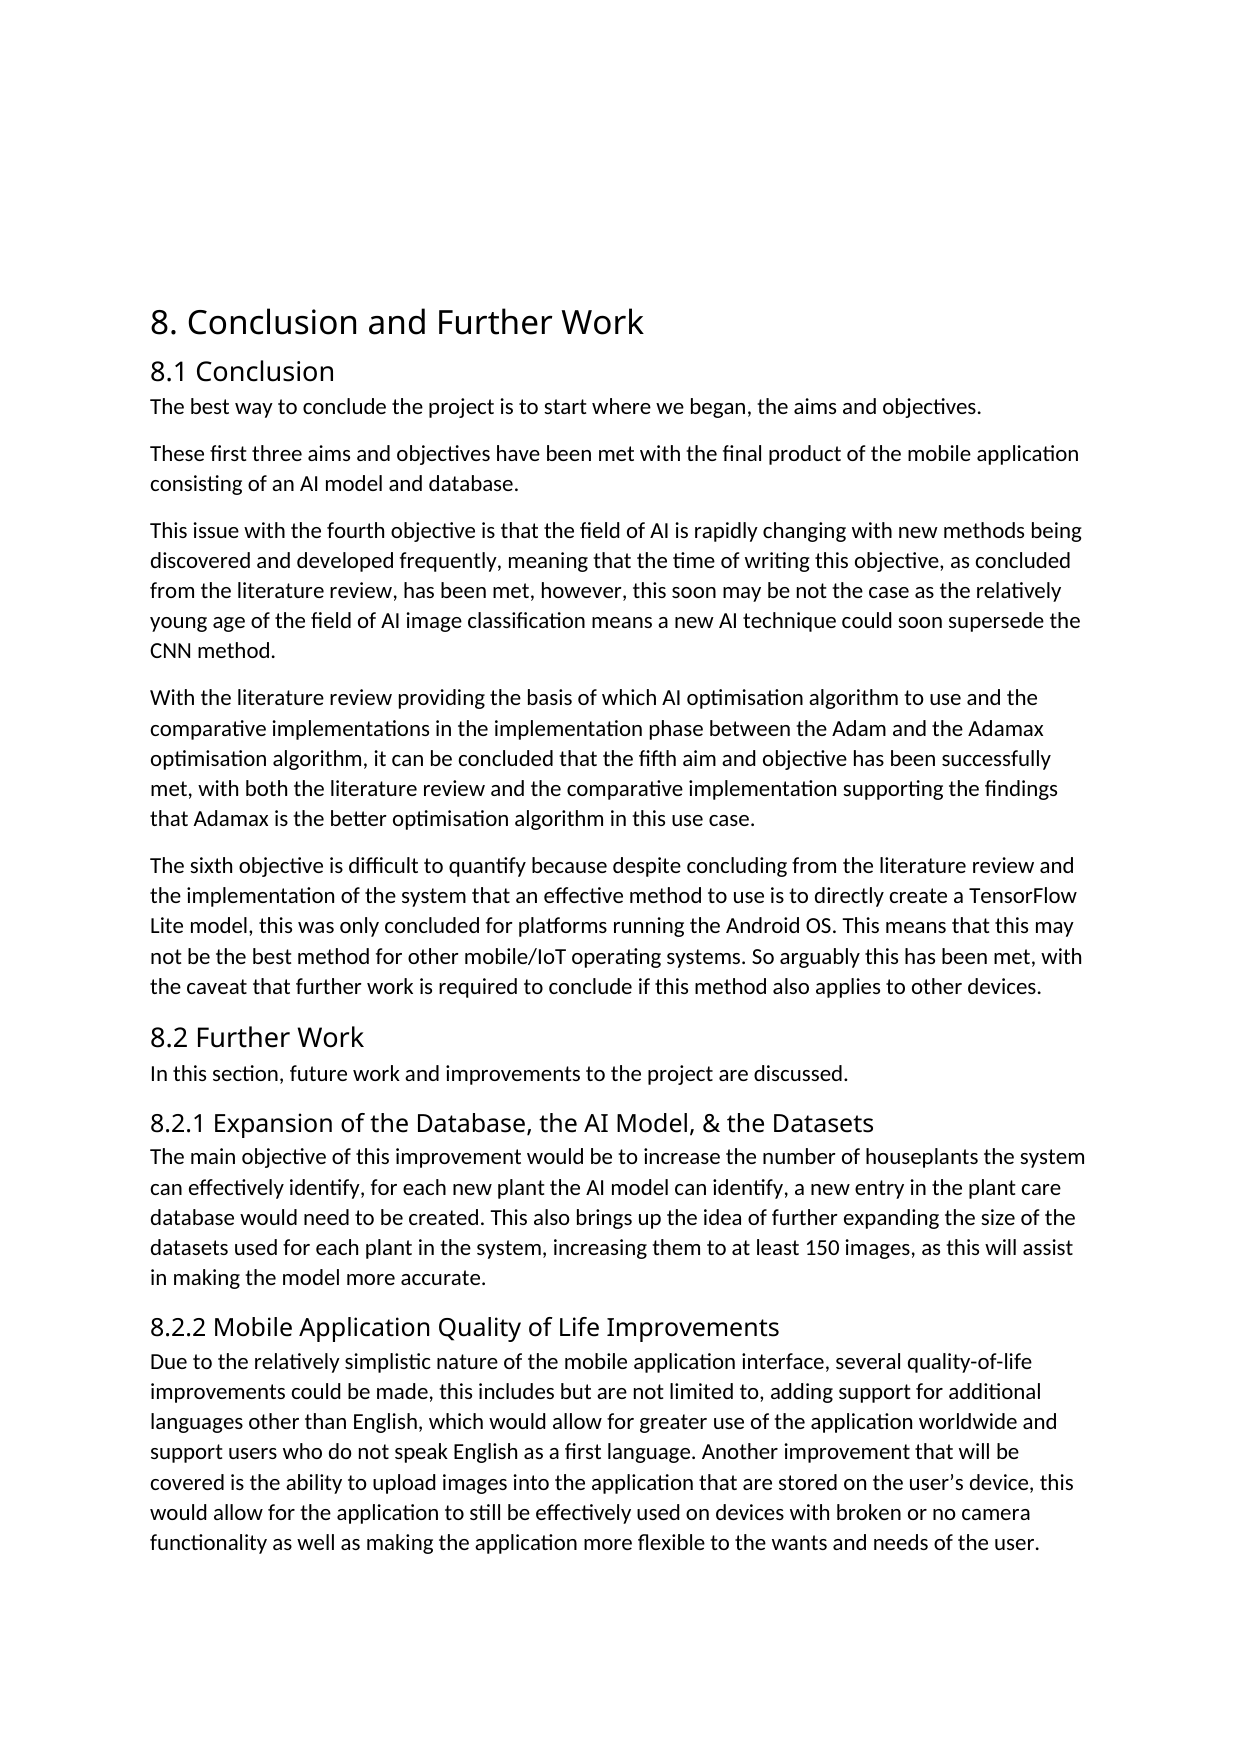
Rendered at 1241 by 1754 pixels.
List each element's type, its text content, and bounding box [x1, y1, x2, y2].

text The sixth objective is difficult to quantify because despite concluding from the literature review and the implementation of the system that an effective method to use is to directly create a TensorFlow Lite model, this was only concluded for platforms running the Android OS. This means that this may not be the best method for other mobile/IoT operating systems. So arguably this has been met, with the caveat that further work is required to conclude if this method also applies to other devices. [150, 851, 1090, 1000]
text In this section, future work and improvements to the project are discussed. [150, 1059, 1090, 1087]
text With the literature review providing the basis of which AI optimisation algorithm to use and the comparative implementations in the implementation phase between the Adam and the Adamax optimisation algorithm, it can be concluded that the fifth aim and objective has been successfully met, with both the literature review and the comparative implementation supporting the findings that Adamax is the better optimisation algorithm in this use case. [150, 683, 1090, 832]
text The main objective of this improvement would be to increase the number of houseplants the system can effectively identify, for each new plant the AI model can identify, a new entry in the plant care database would need to be created. This also brings up the idea of further expanding the size of the datasets used for each plant in the system, increasing them to at least 150 images, as this will assist in making the model more accurate. [150, 1142, 1090, 1291]
text These first three aims and objectives have been met with the final product of the mobile application consisting of an AI model and database. [150, 439, 1090, 497]
subtitle 8.2.2 Mobile Application Quality of Life Improvements [150, 1310, 1090, 1344]
subtitle 8.1 Conclusion [150, 352, 1090, 389]
subtitle 8.2.1 Expansion of the Database, the AI Model, & the Datasets [150, 1106, 1090, 1140]
text The best way to conclude the project is to start where we began, the aims and objectives. [150, 392, 1090, 420]
subtitle 8. Conclusion and Further Work [150, 299, 1090, 344]
text Due to the relatively simplistic nature of the mobile application interface, several quality-of-life improvements could be made, this includes but are not limited to, adding support for additional languages other than English, which would allow for greater use of the application worldwide and support users who do not speak English as a first language. Another improvement that will be covered is the ability to upload images into the application that are stored on the user’s device, this would allow for the application to still be effectively used on devices with broken or no camera functionality as well as making the application more flexible to the wants and needs of the user. [150, 1347, 1090, 1556]
text This issue with the fourth objective is that the field of AI is rapidly changing with new methods being discovered and developed frequently, meaning that the time of writing this objective, as concluded from the literature review, has been met, however, this soon may be not the case as the relatively young age of the field of AI image classification means a new AI technique could soon supersede the CNN method. [150, 516, 1090, 665]
subtitle 8.2 Further Work [150, 1019, 1090, 1056]
